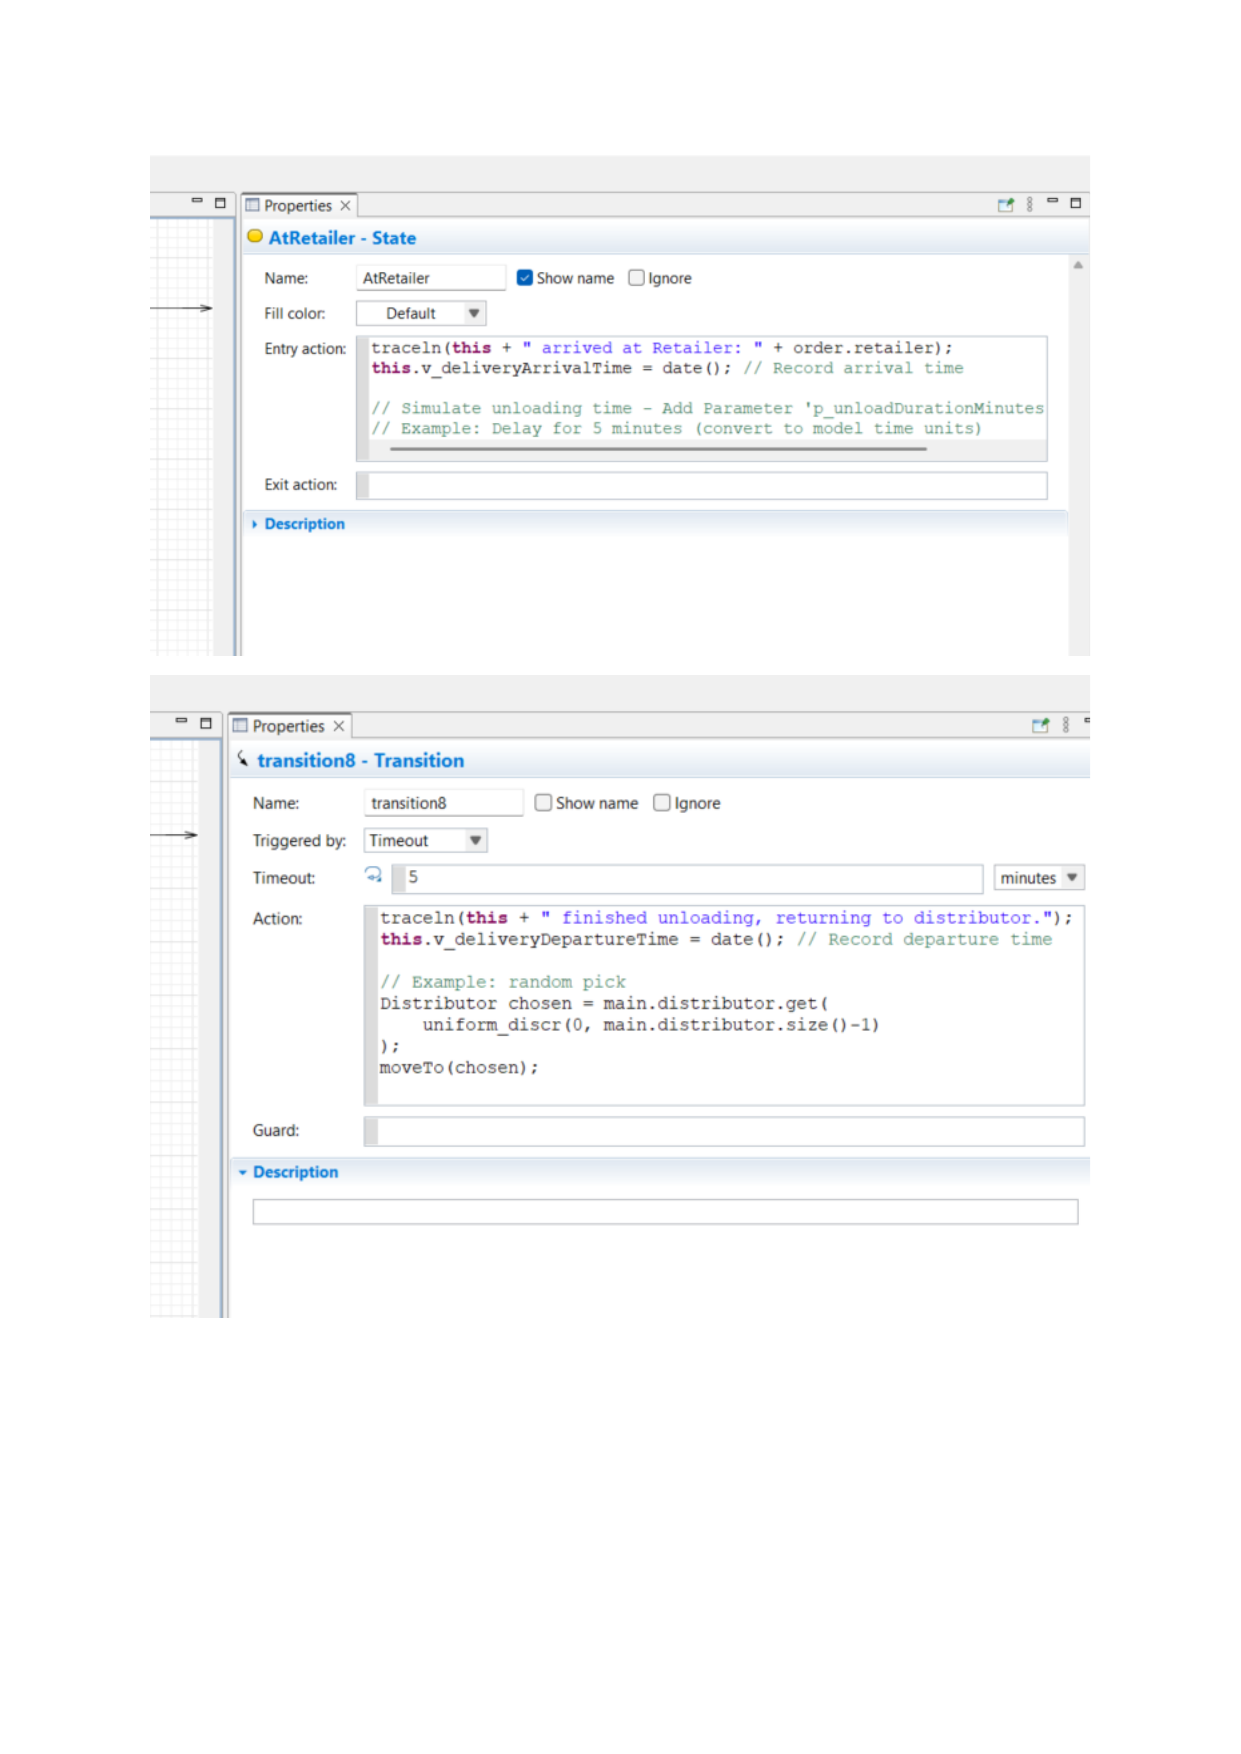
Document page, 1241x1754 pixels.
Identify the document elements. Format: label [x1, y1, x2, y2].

picture [150, 675, 1091, 1318]
picture [150, 150, 1091, 656]
